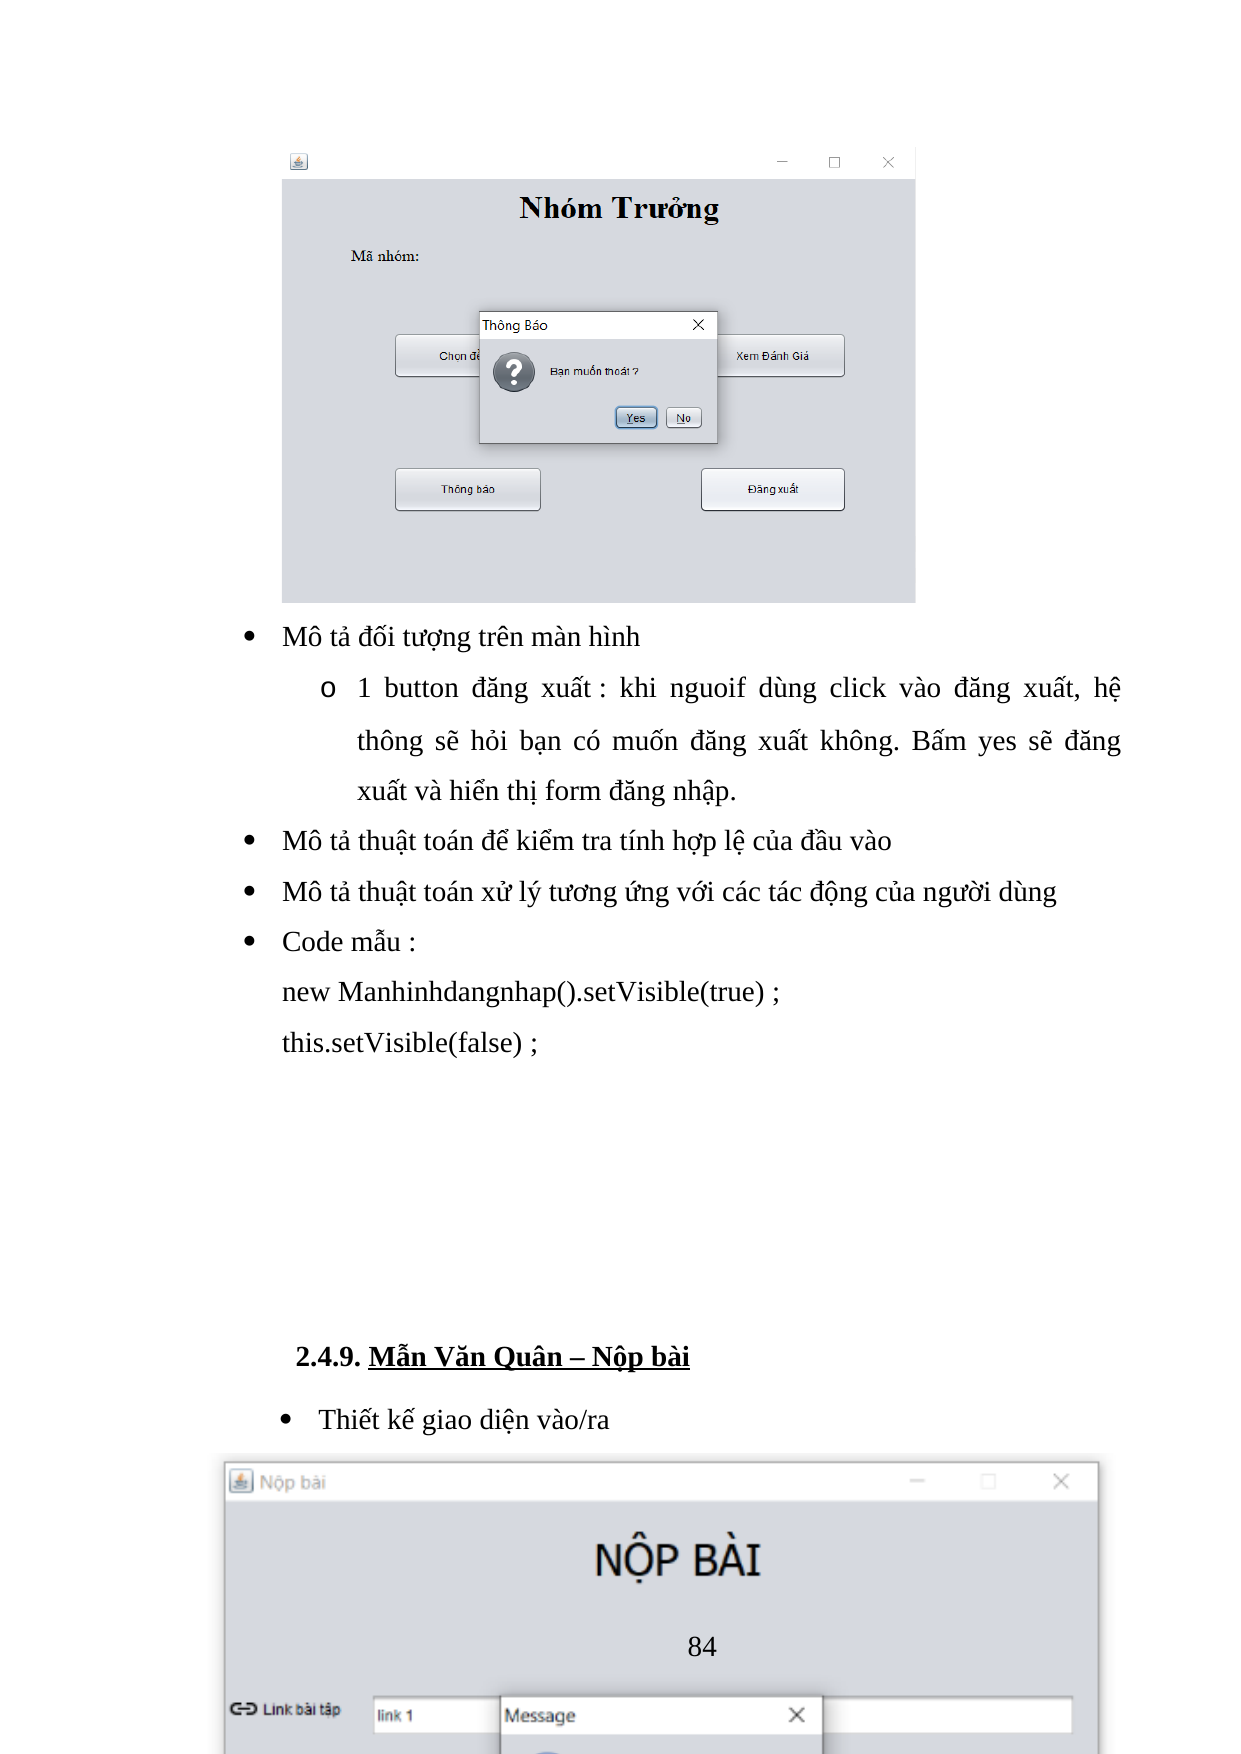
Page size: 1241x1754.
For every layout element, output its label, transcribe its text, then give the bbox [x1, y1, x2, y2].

picture [207, 1453, 1123, 1754]
list Mô tả thuật toán xử lý tương ứng với các tác động của người dùng [244, 874, 1122, 907]
list 1 button đăng xuất : khi nguoif dùng click vào đăng xuất, hệ thông sẽ hỏi bạn có muốn đăng xuất không. Bấm yes sẽ đăng xuất và hiển thị form đăng nhập. [319, 670, 1122, 807]
list Code mẫu : [244, 924, 1122, 958]
list Mô tả đối tượng trên màn hình [244, 619, 1122, 653]
picture [281, 147, 916, 603]
list this.setVisible(false) ; [282, 1025, 1122, 1058]
list Thiết kế giao diện vào/ra [281, 1402, 1122, 1436]
subtitle Mẫn Văn Quân – Nộp bài [295, 1339, 1122, 1373]
list Mô tả thuật toán để kiểm tra tính hợp lệ của đầu vào [244, 823, 1122, 857]
list new Manhinhdangnhap().setVisible(true) ; [282, 974, 1122, 1008]
